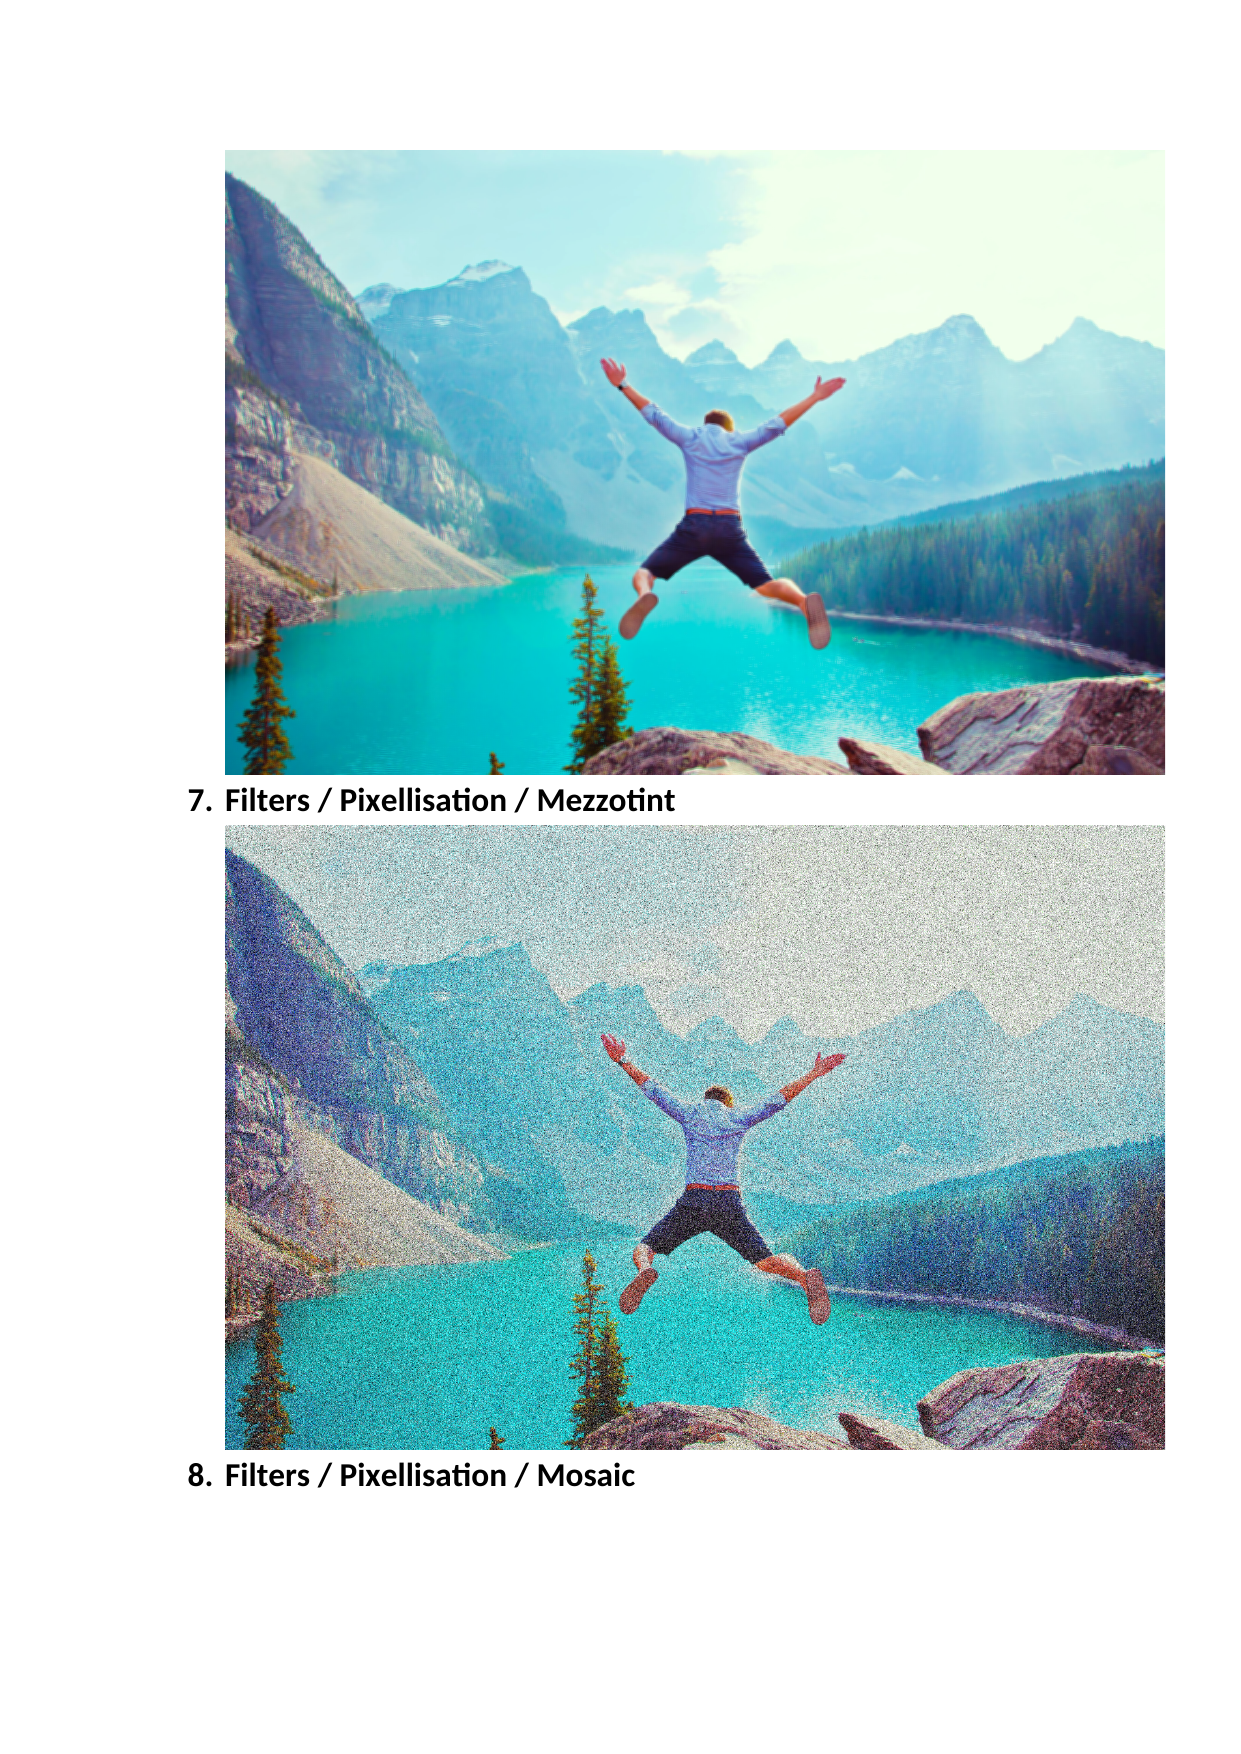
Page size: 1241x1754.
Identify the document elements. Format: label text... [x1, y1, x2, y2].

picture [225, 825, 1166, 1450]
picture [225, 150, 1166, 775]
list Filters / Pixellisation / Mezzotint [187, 779, 1090, 819]
list Filters / Pixellisation / Mosaic [187, 1454, 1090, 1495]
